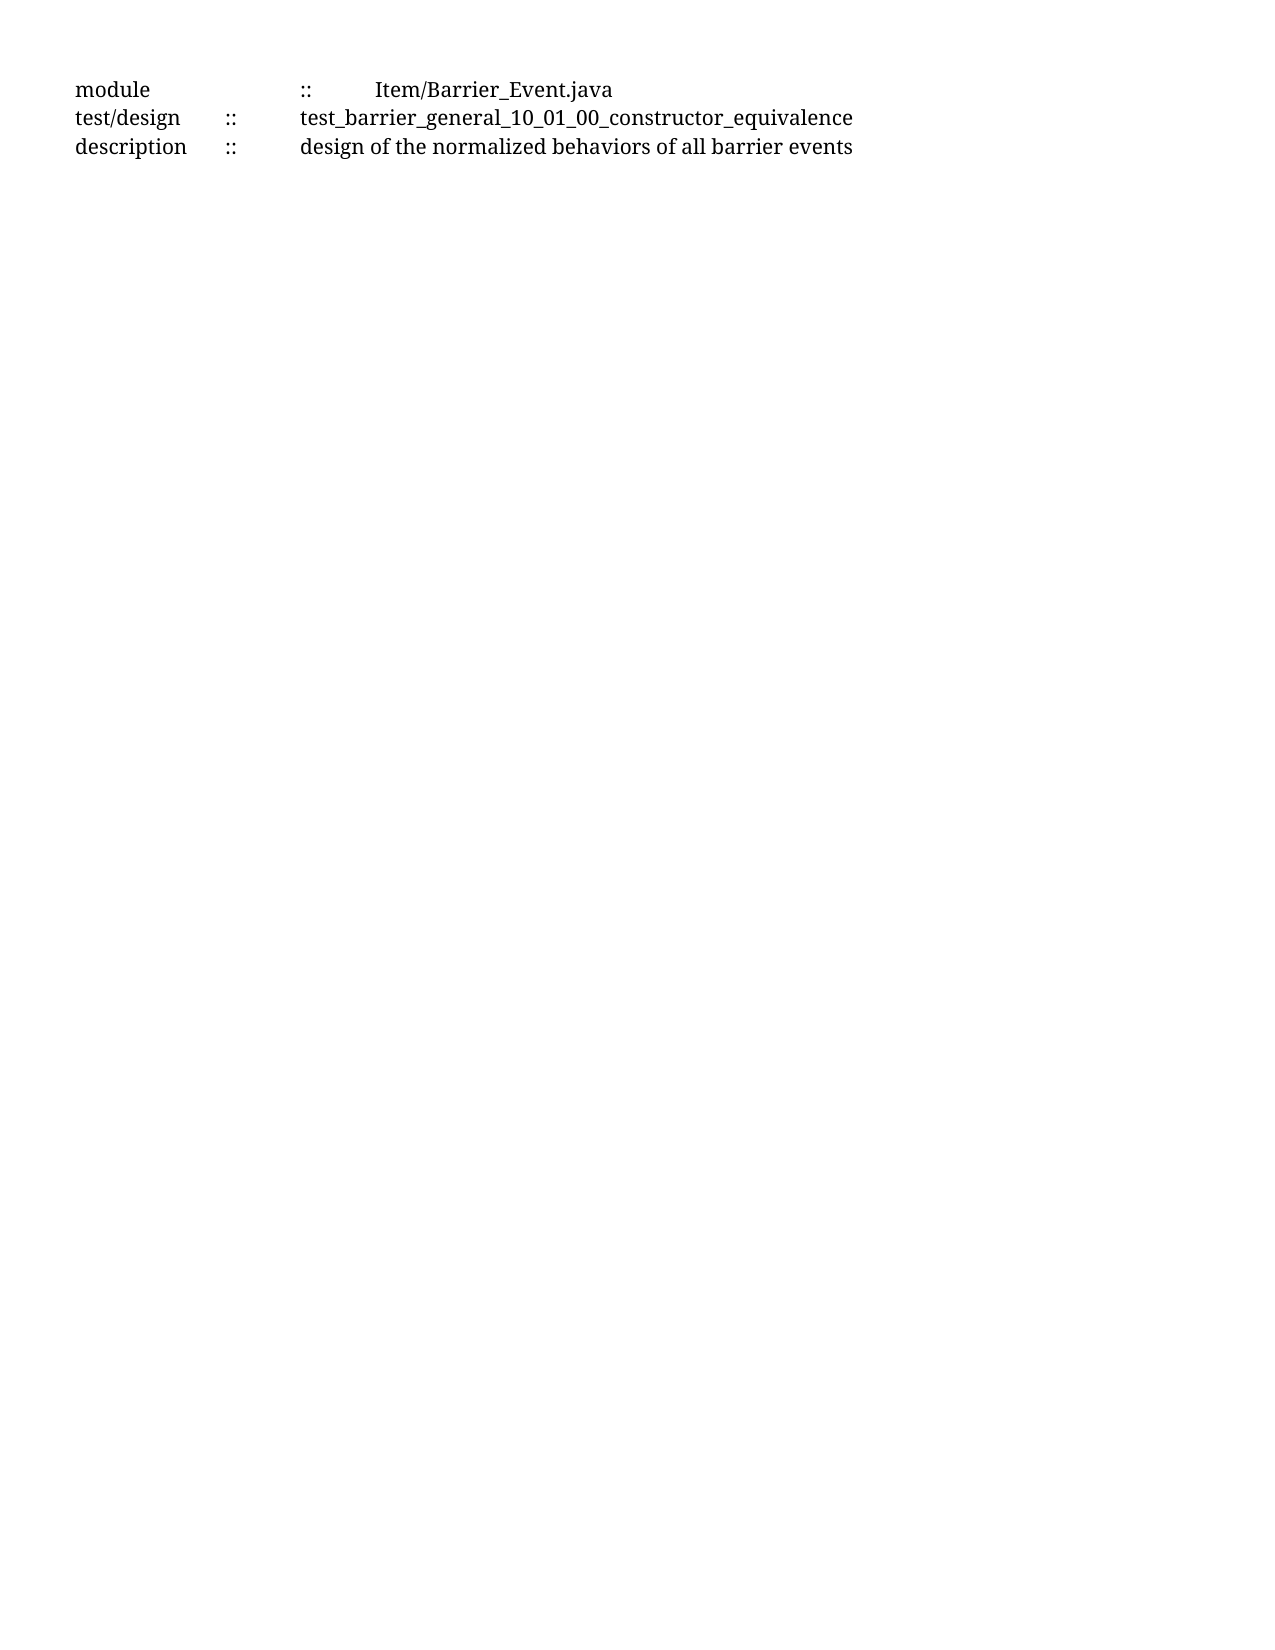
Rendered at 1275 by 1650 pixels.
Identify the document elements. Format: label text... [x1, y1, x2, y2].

text description :: design of the normalized behaviors of all barrier events [75, 132, 1200, 160]
text module :: Item/Barrier_Event.java [75, 75, 1200, 103]
text test/design :: test_barrier_general_10_01_00_constructor_equivalence [75, 103, 1200, 132]
